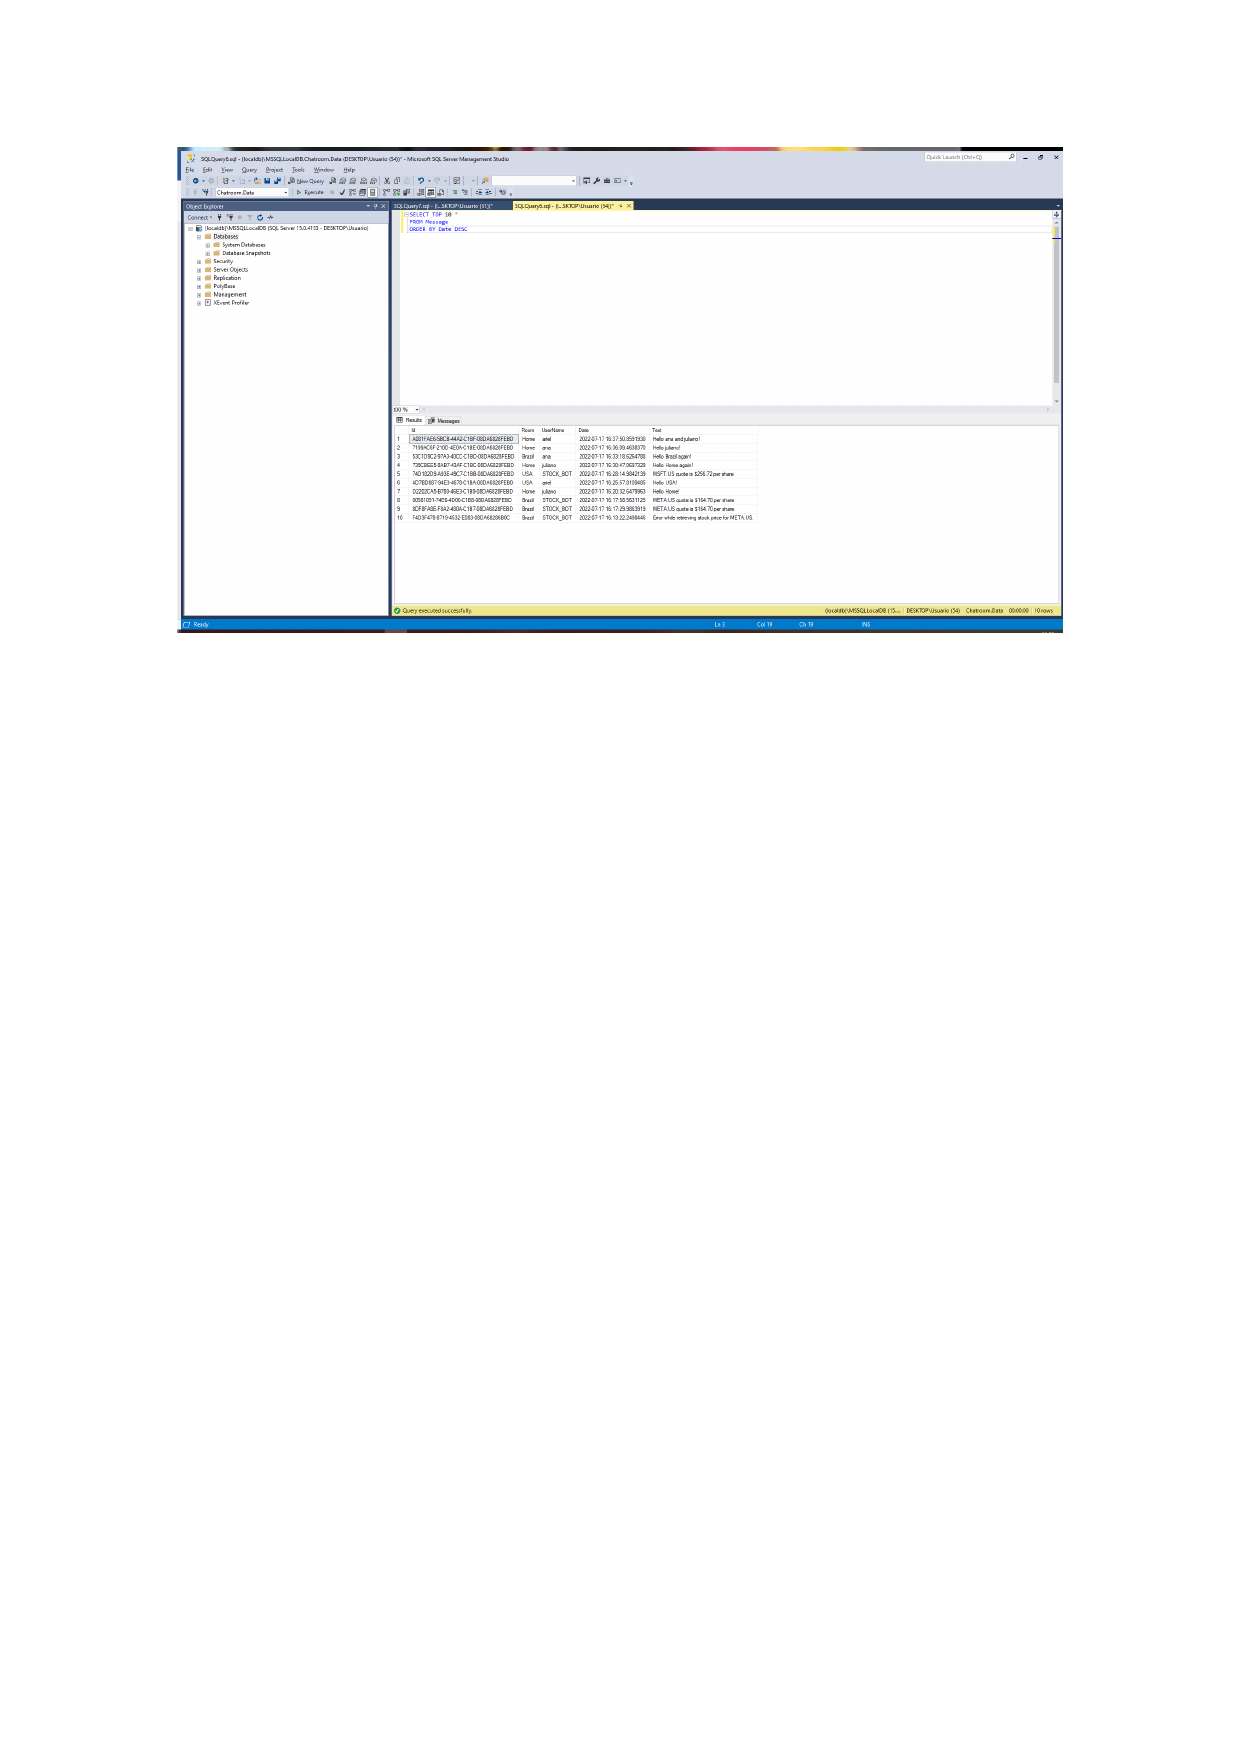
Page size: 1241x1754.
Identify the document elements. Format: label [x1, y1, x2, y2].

picture [177, 147, 1063, 633]
